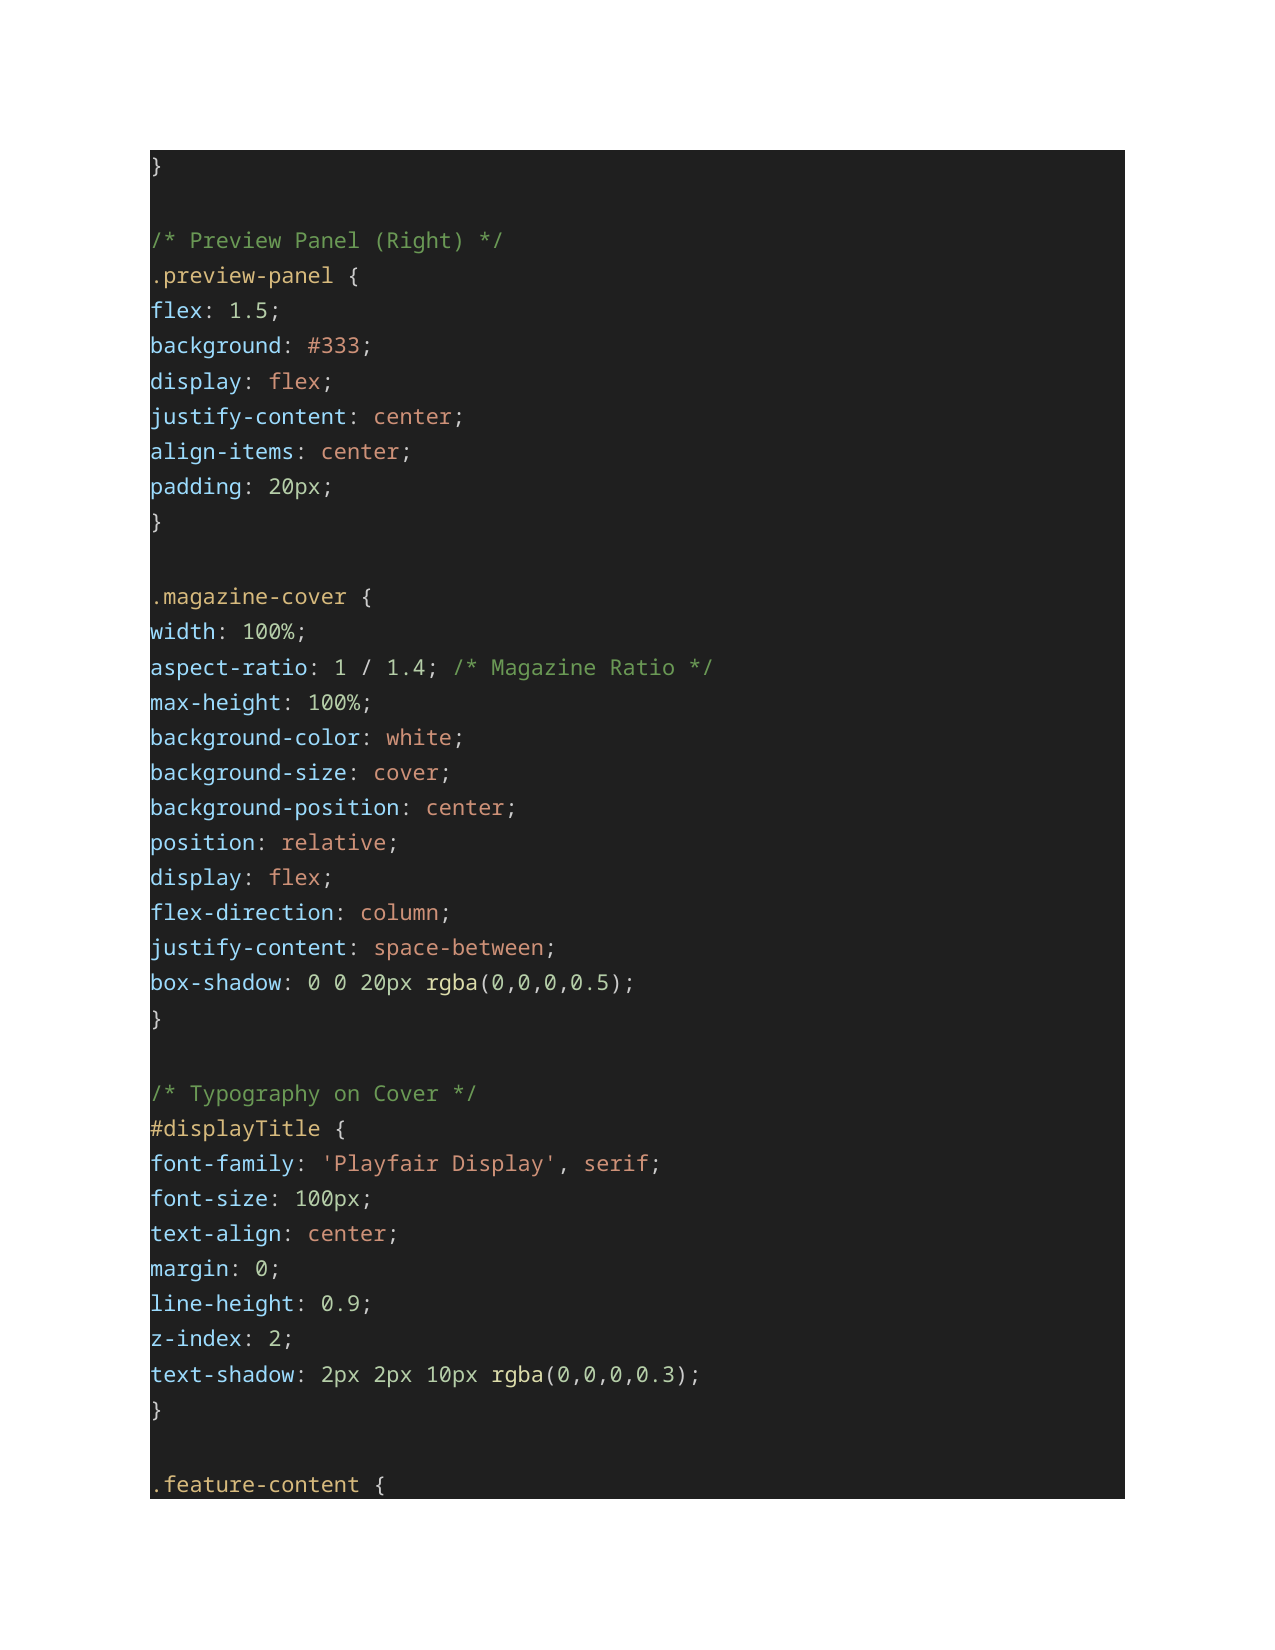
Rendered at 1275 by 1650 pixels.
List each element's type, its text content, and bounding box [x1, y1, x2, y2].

text line-height: 0.9; [150, 1288, 1125, 1318]
text margin: 0; [150, 1253, 1125, 1283]
text padding: 20px; [150, 471, 1125, 501]
text } [150, 1002, 1125, 1032]
text box-shadow: 0 0 20px rgba(0,0,0,0.5); [150, 967, 1125, 997]
text background: #333; [150, 331, 1125, 360]
text align-items: center; [150, 436, 1125, 466]
text display: flex; [150, 862, 1125, 892]
text } [150, 506, 1125, 536]
text } [150, 150, 1125, 180]
text text-align: center; [150, 1218, 1125, 1248]
text .preview-panel { [150, 260, 1125, 290]
text font-size: 100px; [150, 1183, 1125, 1213]
text background-size: cover; [150, 757, 1125, 787]
text .magazine-cover { [150, 581, 1125, 611]
text background-color: white; [150, 722, 1125, 751]
text /* Typography on Cover */ [150, 1078, 1125, 1107]
text .feature-content { [150, 1469, 1125, 1499]
text /* Preview Panel (Right) */ [150, 225, 1125, 255]
text } [150, 1394, 1125, 1423]
text justify-content: center; [150, 401, 1125, 431]
text flex-direction: column; [150, 897, 1125, 927]
text max-height: 100%; [150, 687, 1125, 716]
text background-position: center; [150, 792, 1125, 822]
text font-family: 'Playfair Display', serif; [150, 1148, 1125, 1178]
text text-shadow: 2px 2px 10px rgba(0,0,0,0.3); [150, 1358, 1125, 1388]
text #displayTitle { [150, 1113, 1125, 1143]
text flex: 1.5; [150, 295, 1125, 325]
text aspect-ratio: 1 / 1.4; /* Magazine Ratio */ [150, 651, 1125, 681]
text width: 100%; [150, 616, 1125, 646]
text z-index: 2; [150, 1323, 1125, 1353]
text position: relative; [150, 827, 1125, 857]
text display: flex; [150, 366, 1125, 395]
text justify-content: space-between; [150, 932, 1125, 962]
